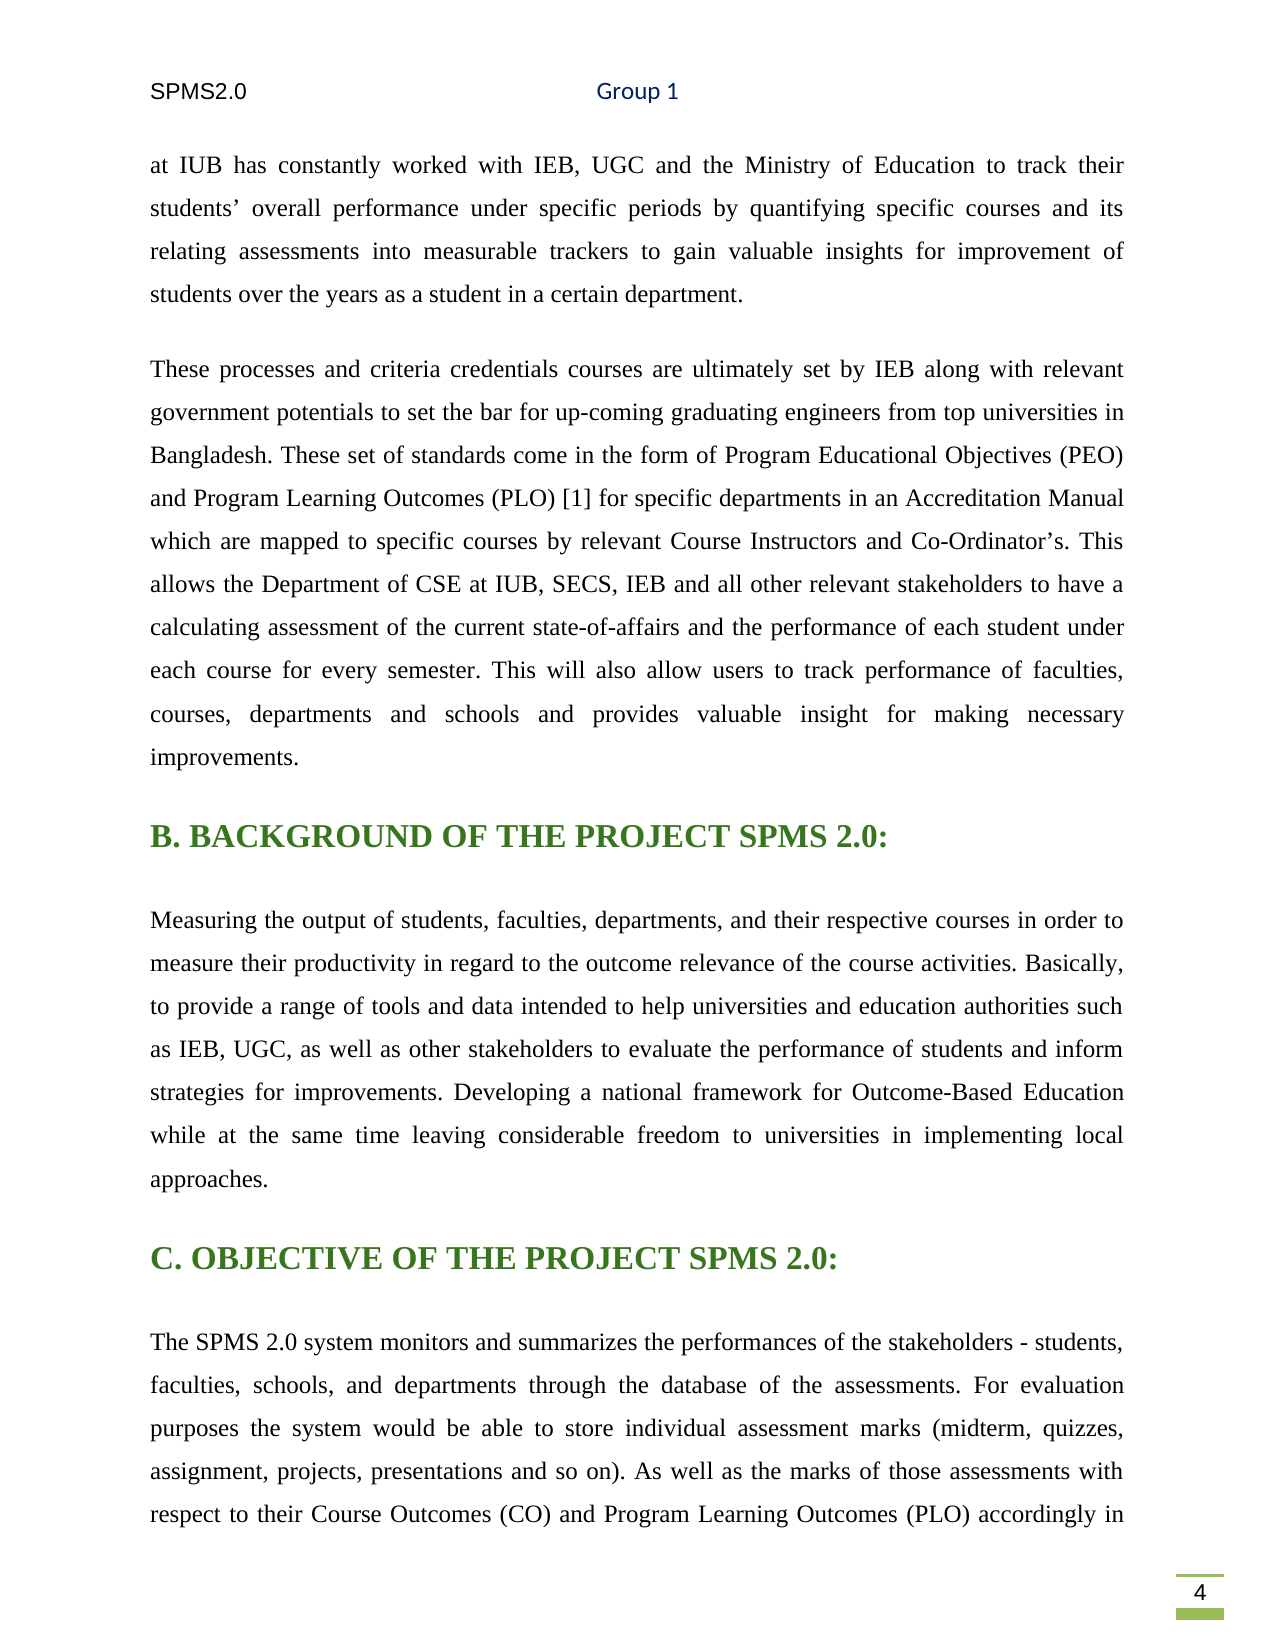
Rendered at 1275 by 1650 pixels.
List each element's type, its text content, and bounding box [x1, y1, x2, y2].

text These processes and criteria credentials courses are ultimately set by IEB along with relevant government potentials to set the bar for up-coming graduating engineers from top universities in Bangladesh. These set of standards come in the form of Program Educational Objectives (PEO) and Program Learning Outcomes (PLO) [1] for specific departments in an Accreditation Manual which are mapped to specific courses by relevant Course Instructors and Co-Ordinator’s. This allows the Department of CSE at IUB, SECS, IEB and all other relevant stakeholders to have a calculating assessment of the current state-of-affairs and the performance of each student under each course for every semester. This will also allow users to track performance of faculties, courses, departments and schools and provides valuable insight for making necessary improvements. [150, 354, 1125, 771]
subtitle C. OBJECTIVE OF THE PROJECT SPMS 2.0: [150, 1238, 1125, 1276]
subtitle B. BACKGROUND OF THE PROJECT SPMS 2.0: [150, 816, 1125, 854]
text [150, 150, 1125, 308]
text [150, 1327, 1125, 1528]
text Measuring the output of students, faculties, departments, and their respective courses in order to measure their productivity in regard to the outcome relevance of the course activities. Basically, to provide a range of tools and data intended to help universities and education authorities such as IEB, UGC, as well as other stakeholders to evaluate the performance of students and inform strategies for improvements. Developing a national framework for Outcome-Based Education while at the same time leaving considerable freedom to universities in implementing local approaches. [150, 905, 1125, 1192]
